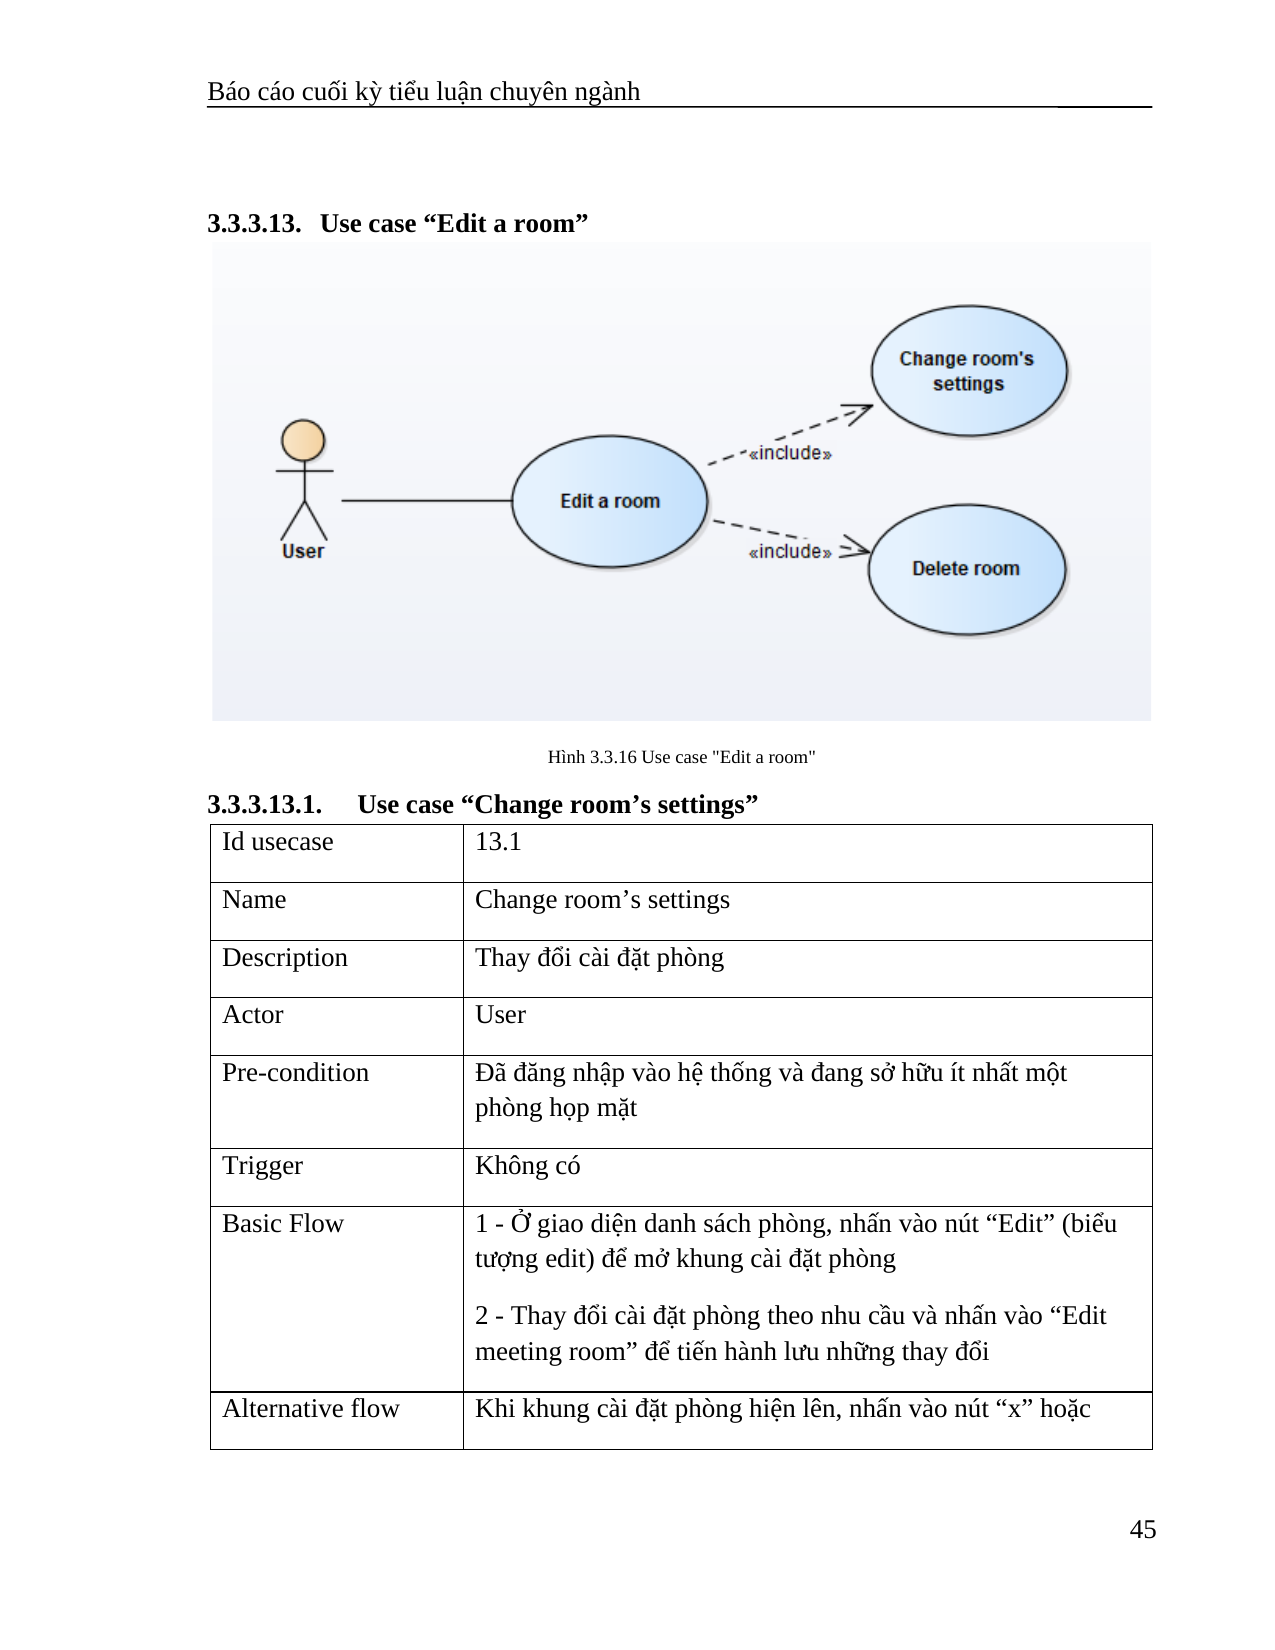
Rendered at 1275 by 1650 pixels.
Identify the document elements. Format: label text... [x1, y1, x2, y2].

subtitle Use case “Change room’s settings” [207, 789, 1156, 820]
subtitle Use case “Edit a room” [207, 207, 1156, 238]
table_cell User [464, 998, 1152, 1055]
table_cell Đã đăng nhập vào hệ thống và đang sở hữu ít nhất một phòng họp mặt [464, 1056, 1152, 1148]
table_cell Basic Flow [211, 1207, 463, 1391]
table_cell Trigger [211, 1149, 463, 1206]
table_cell Pre-condition [211, 1056, 463, 1148]
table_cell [464, 1393, 1152, 1449]
table_cell Alternative flow [211, 1393, 463, 1449]
table_cell Actor [211, 998, 463, 1055]
table_cell Name [211, 883, 463, 939]
table_cell Không có [464, 1149, 1152, 1206]
table_cell Thay đổi cài đặt phòng [464, 941, 1152, 997]
table_cell Change room’s settings [464, 883, 1152, 939]
picture [212, 242, 1152, 721]
table_header Id usecase [211, 825, 463, 882]
table_cell Description [211, 941, 463, 997]
table_header 13.1 [464, 825, 1152, 882]
table_cell 1 - Ở giao diện danh sách phòng, nhấn vào nút “Edit” (biểu tượng edit) để mở khung cài đặt phòng 2 - Thay đổi cài đặt phòng theo nhu cầu và nhấn vào “Edit meeting room” để tiến hành lưu những thay đổi [464, 1207, 1152, 1391]
